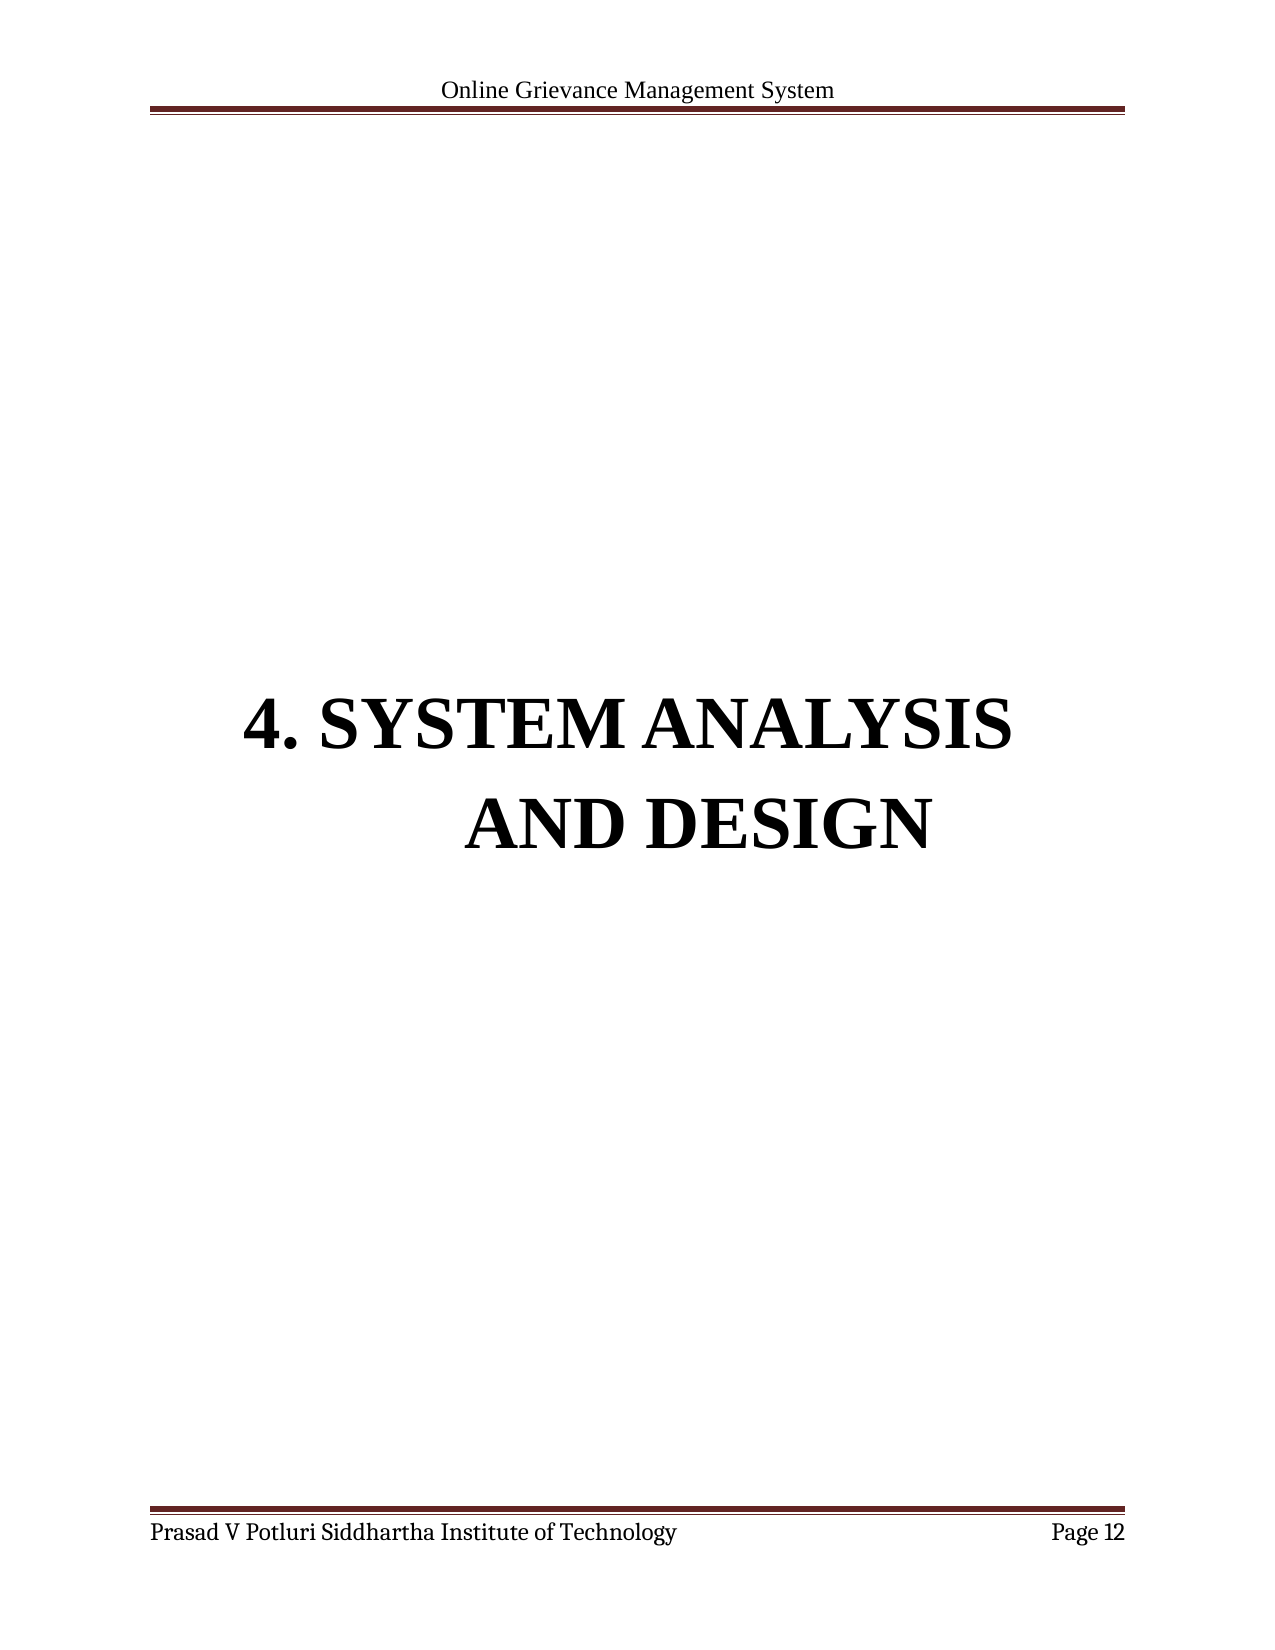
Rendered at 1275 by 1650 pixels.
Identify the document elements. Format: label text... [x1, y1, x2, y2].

text 4. SYSTEM ANALYSIS AND DESIGN [150, 679, 1125, 864]
